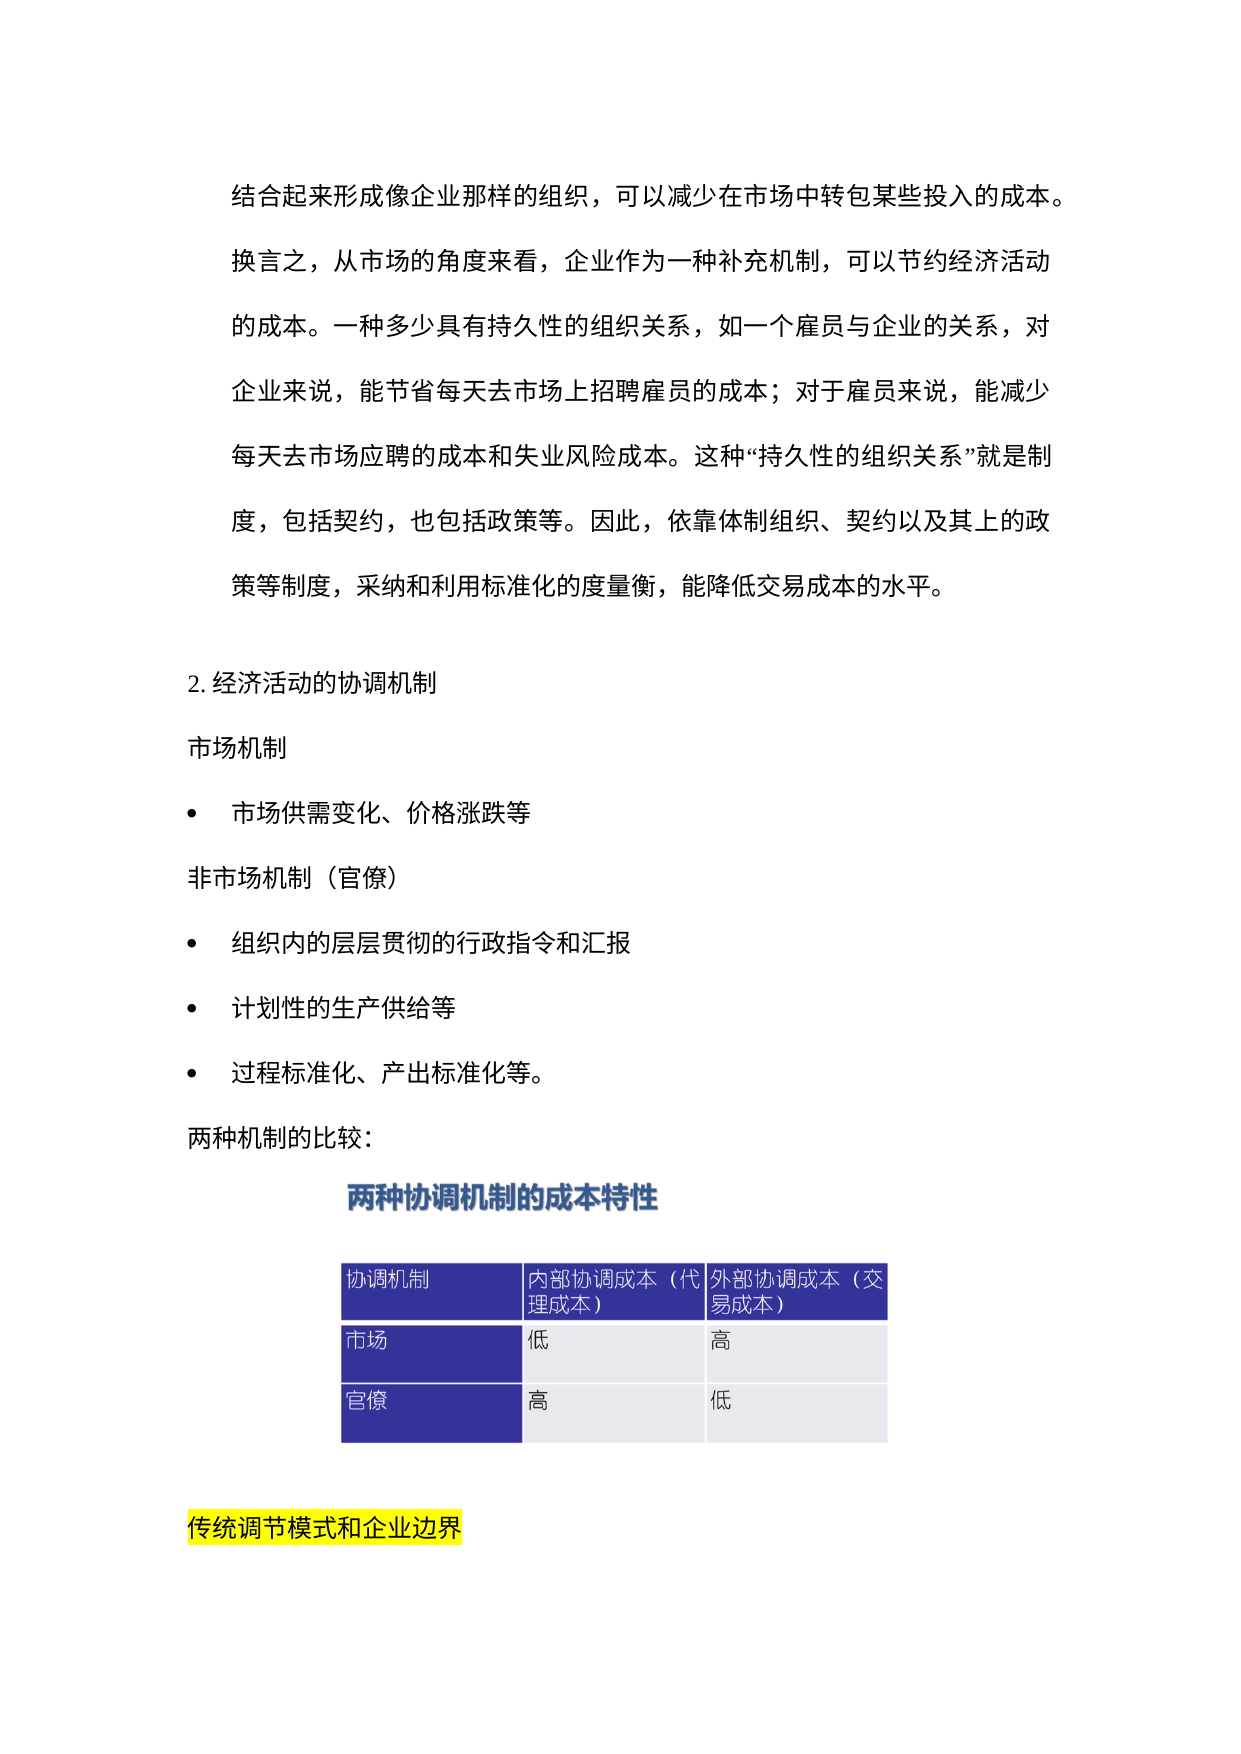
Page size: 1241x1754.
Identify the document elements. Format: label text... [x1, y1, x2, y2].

list 组织内的层层贯彻的行政指令和汇报 [187, 909, 1053, 974]
picture [323, 1169, 918, 1483]
text 两种机制的比较： [187, 1104, 1053, 1169]
list 计划性的生产供给等 [187, 974, 1053, 1039]
text 非市场机制（官僚） [187, 844, 1053, 909]
list 过程标准化、产出标准化等。 [187, 1039, 1053, 1104]
text 市场机制 [187, 714, 1053, 779]
text 传统调节模式和企业边界 [187, 1494, 1053, 1559]
list 市场供需变化、价格涨跌等 [187, 779, 1053, 844]
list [187, 162, 1053, 617]
text 2. 经济活动的协调机制 [187, 649, 1053, 714]
